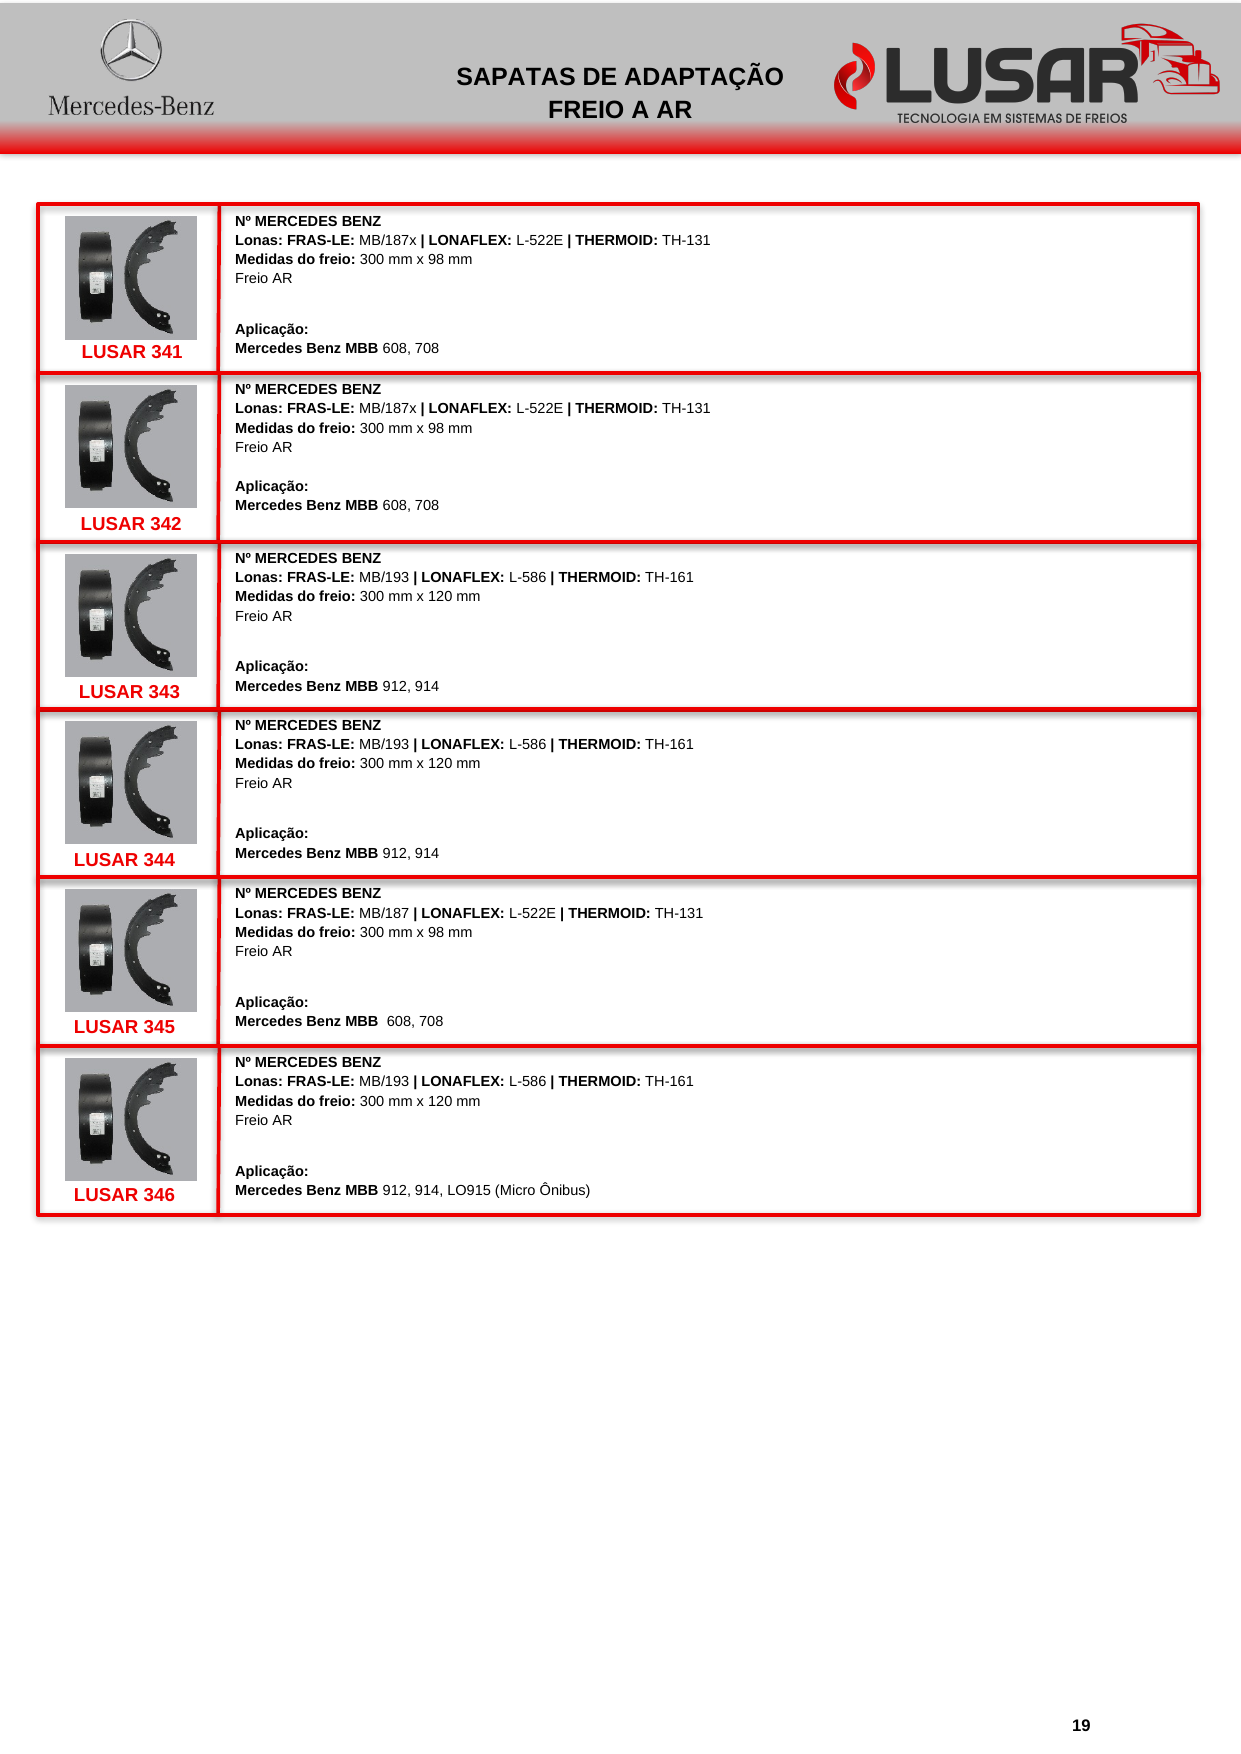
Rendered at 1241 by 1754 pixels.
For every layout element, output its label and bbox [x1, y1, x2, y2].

picture [65, 554, 197, 677]
picture [65, 216, 197, 340]
picture [65, 385, 197, 508]
picture [65, 721, 197, 844]
picture [65, 889, 197, 1012]
picture [65, 1058, 197, 1181]
picture [834, 14, 1231, 123]
picture [42, 0, 219, 135]
